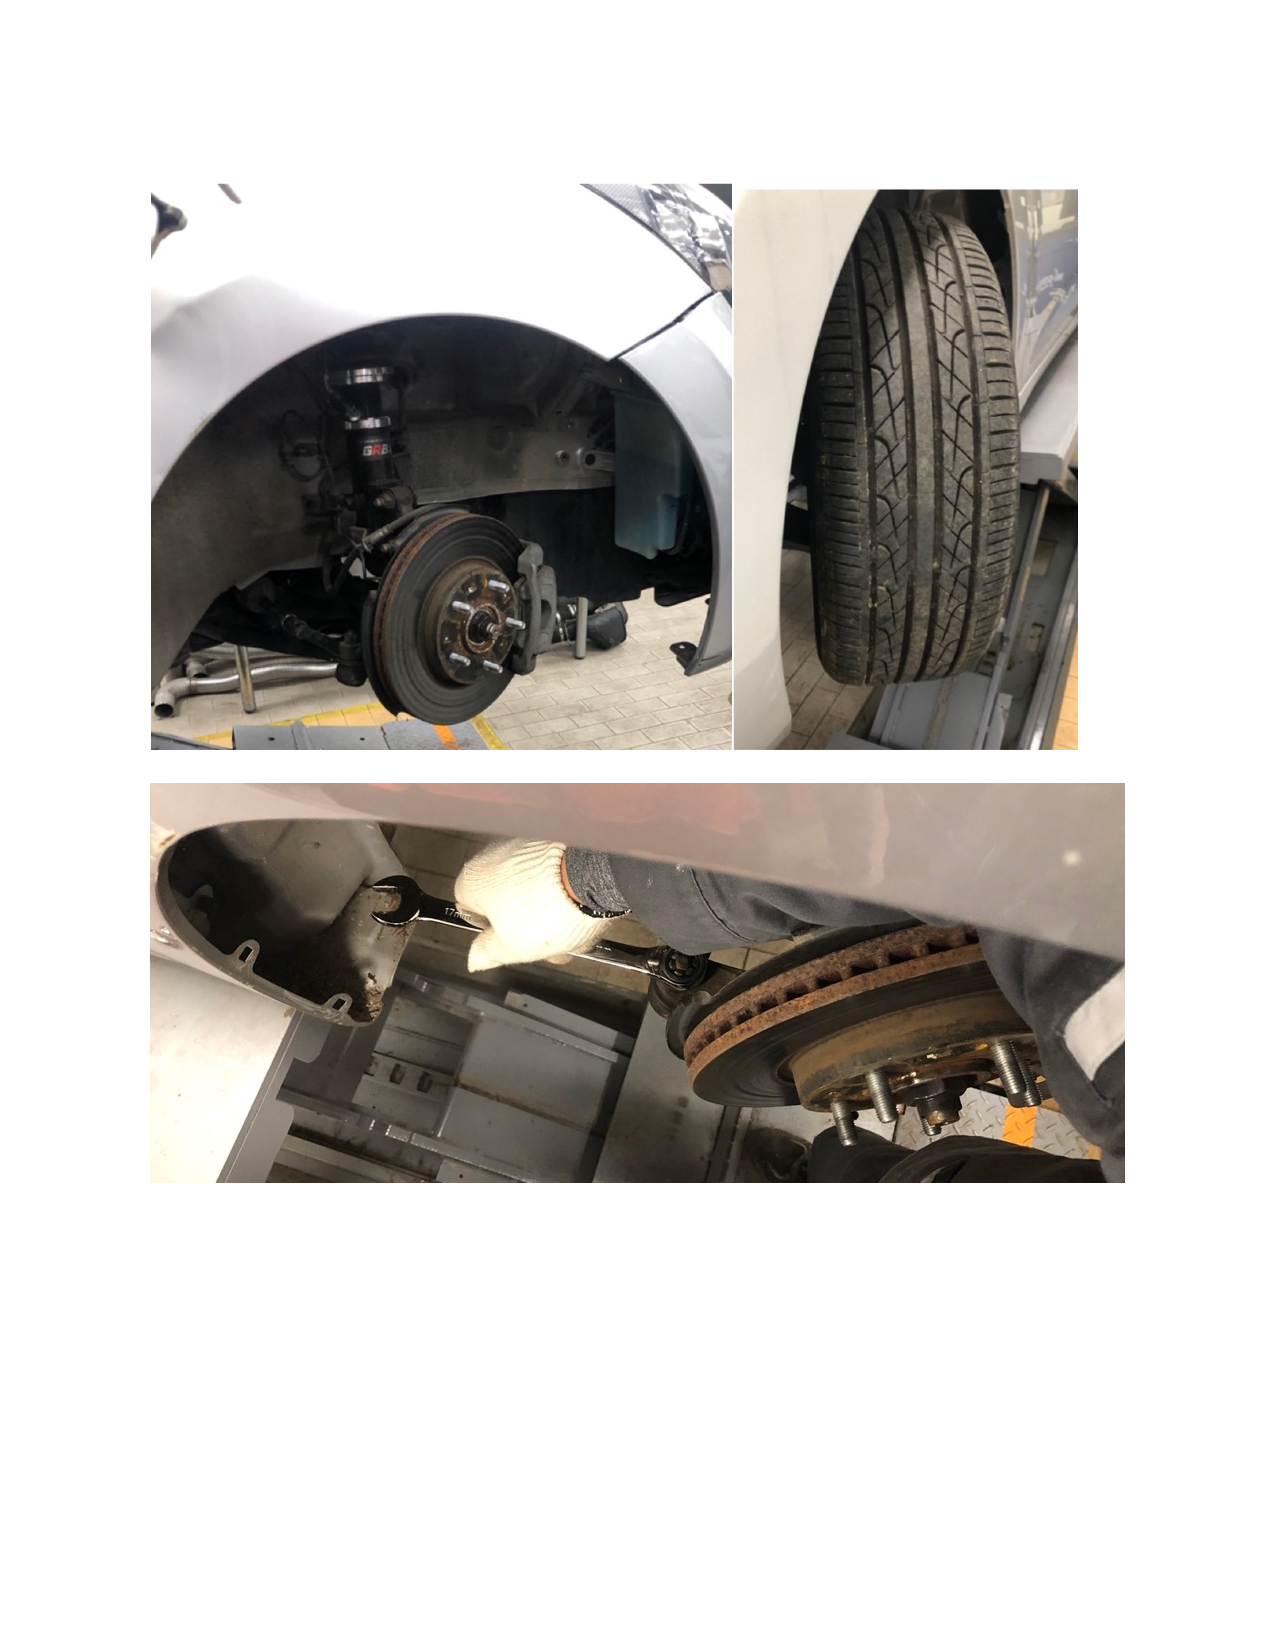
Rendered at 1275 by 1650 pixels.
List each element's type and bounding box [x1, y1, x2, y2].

picture [150, 783, 1125, 1183]
picture [151, 184, 732, 750]
picture [734, 190, 1078, 749]
